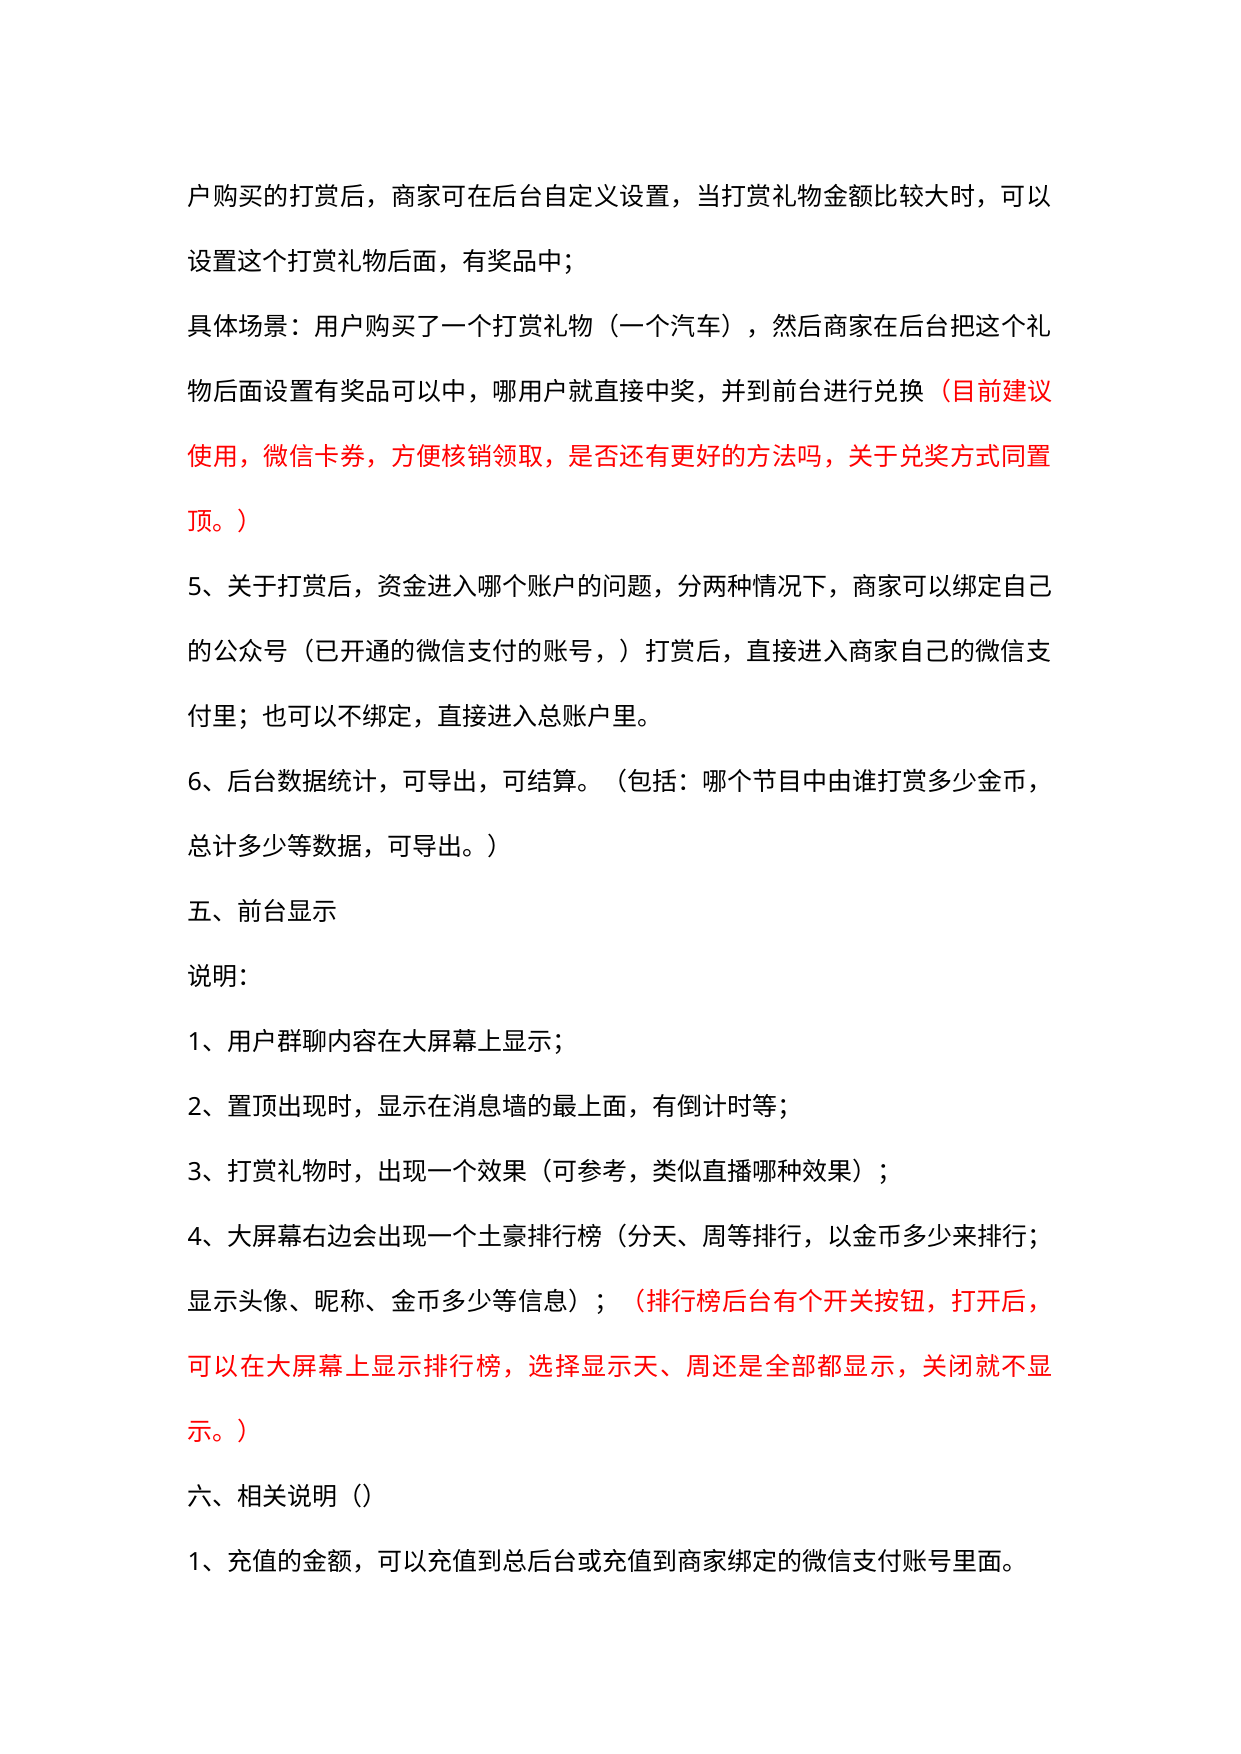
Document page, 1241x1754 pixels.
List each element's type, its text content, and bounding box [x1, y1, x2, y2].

list 六、相关说明（） [187, 1462, 1053, 1527]
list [187, 162, 1053, 292]
list 4、大屏幕右边会出现一个土豪排行榜（分天、周等排行，以金币多少来排行；显示头像、昵称、金币多少等信息）；（排行榜后台有个开关按钮，打开后，可以在大屏幕上显示排行榜，选择显示天、周还是全部都显示，关闭就不显示。） [187, 1202, 1053, 1462]
list 打赏礼物时，出现一个效果（可参考，类似直播哪种效果）； [187, 1137, 1053, 1202]
list 充值的金额，可以充值到总后台或充值到商家绑定的微信支付账号里面。 [187, 1527, 1053, 1592]
list 置顶出现时，显示在消息墙的最上面，有倒计时等； [187, 1072, 1053, 1137]
list 用户群聊内容在大屏幕上显示； [187, 1007, 1053, 1072]
list 具体场景：用户购买了一个打赏礼物（一个汽车），然后商家在后台把这个礼物后面设置有奖品可以中，哪用户就直接中奖，并到前台进行兑换（目前建议使用，微信卡券，方便核销领取，是否还有更好的方法吗，关于兑奖方式同置顶。） [187, 292, 1053, 552]
list 5、关于打赏后，资金进入哪个账户的问题，分两种情况下，商家可以绑定自己的公众号（已开通的微信支付的账号，）打赏后，直接进入商家自己的微信支付里；也可以不绑定，直接进入总账户里。 [187, 552, 1053, 747]
list 说明： [187, 942, 1053, 1007]
list 五、前台显示 [187, 877, 1053, 942]
list 6、后台数据统计，可导出，可结算。（包括：哪个节目中由谁打赏多少金币，总计多少等数据，可导出。） [187, 747, 1053, 877]
